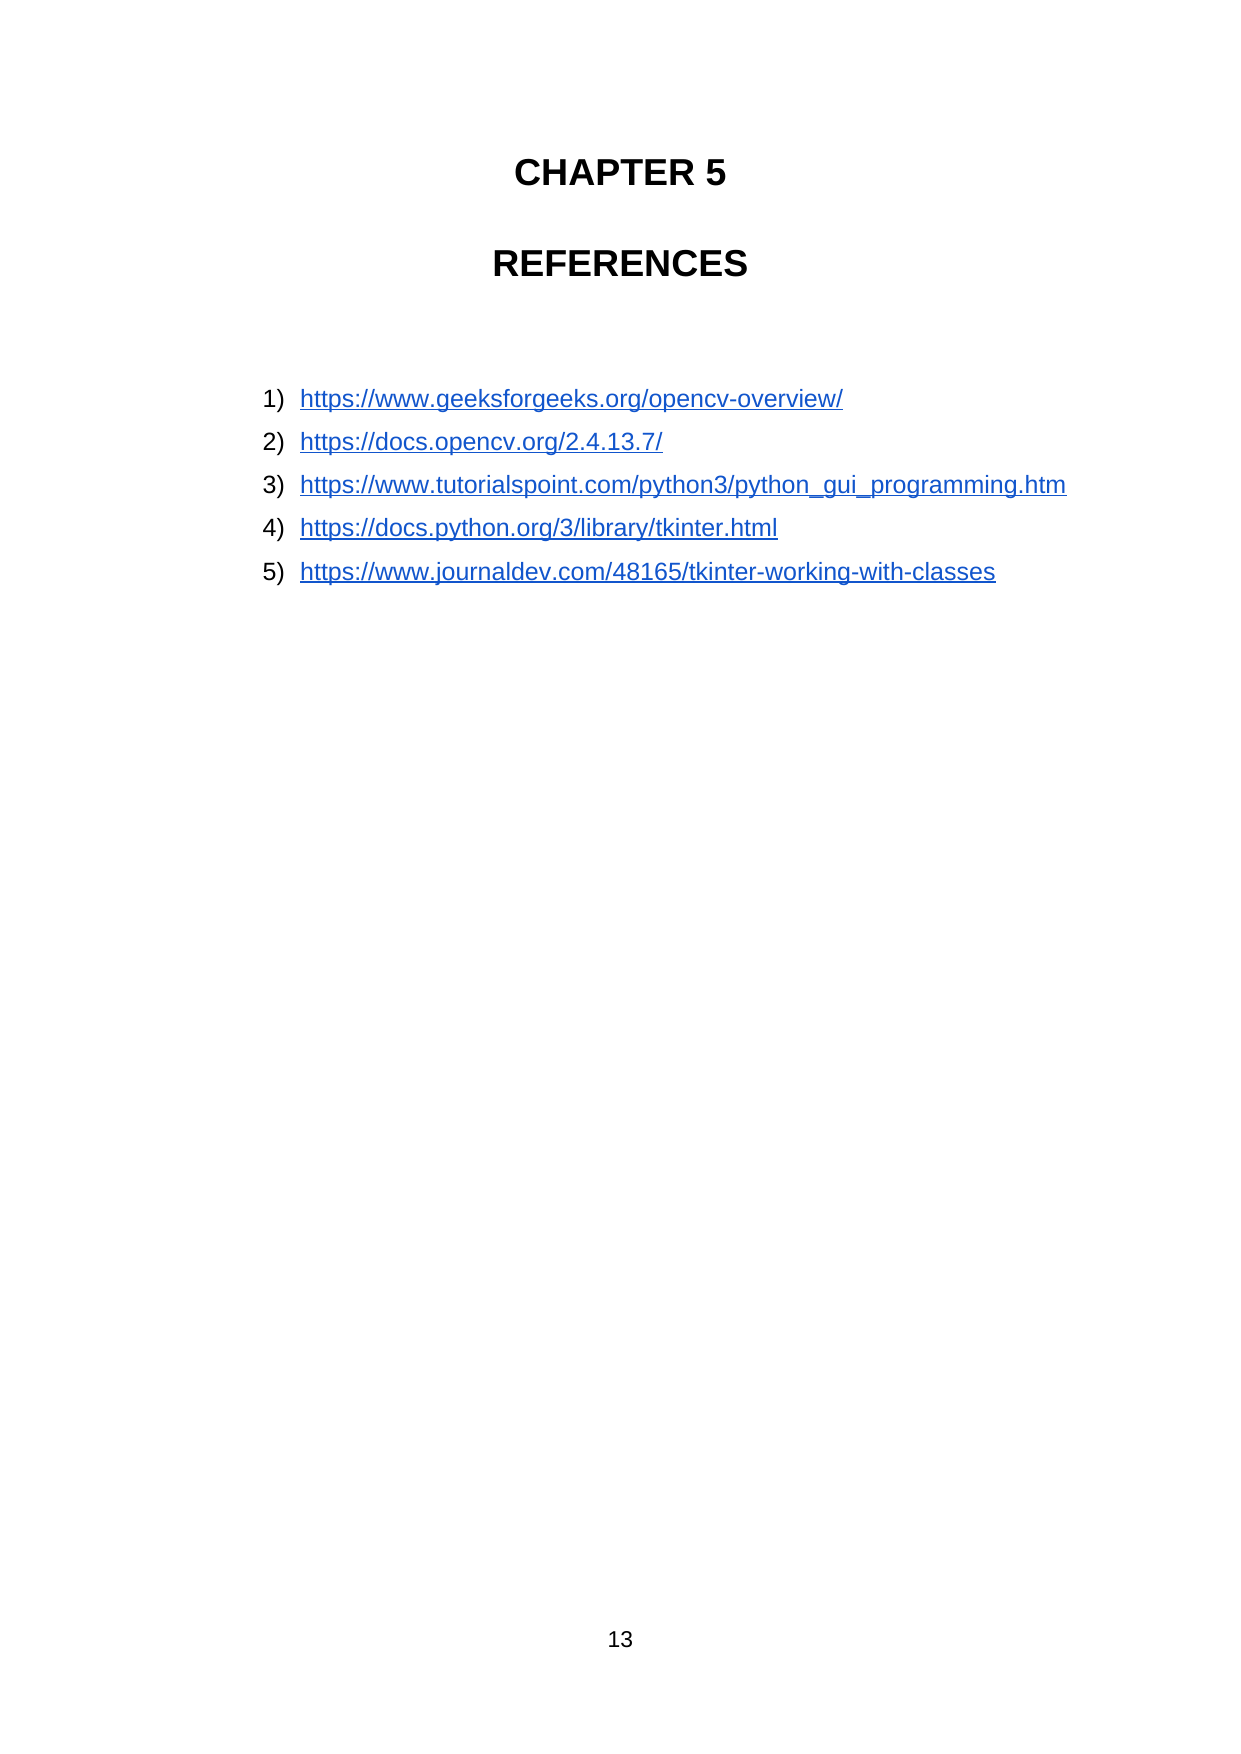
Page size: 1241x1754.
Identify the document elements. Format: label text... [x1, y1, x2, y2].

text CHAPTER 5 [150, 150, 1090, 193]
list https://www.geeksforgeeks.org/opencv-overview/ [262, 384, 1090, 413]
list https://www.journaldev.com/48165/tkinter-working-with-classes [262, 556, 1090, 585]
list https://docs.python.org/3/library/tkinter.html [262, 513, 1090, 542]
list https://www.tutorialspoint.com/python3/python_gui_programming.htm [262, 470, 1090, 499]
list https://docs.opencv.org/2.4.13.7/ [262, 427, 1090, 456]
subtitle REFERENCES [150, 241, 1090, 284]
